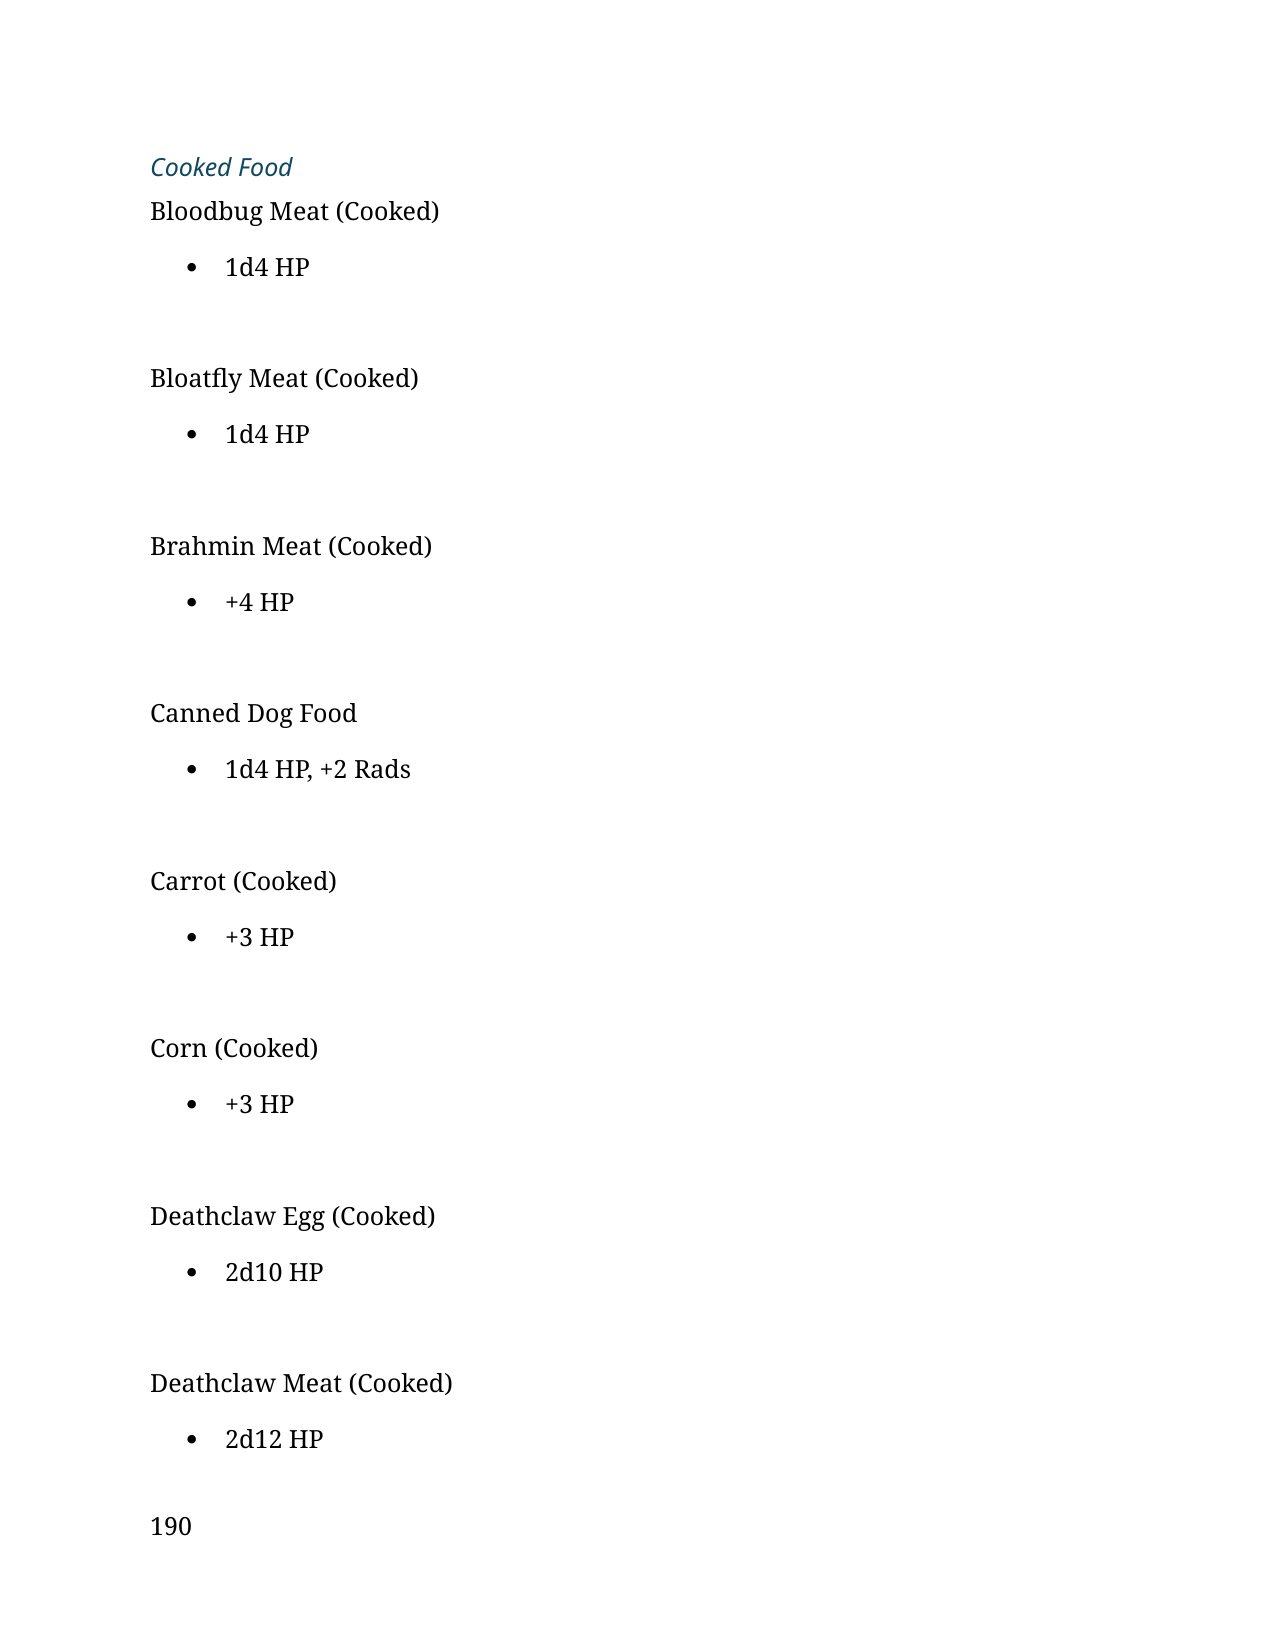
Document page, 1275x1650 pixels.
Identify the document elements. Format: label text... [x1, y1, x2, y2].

list 1d4 HP [187, 417, 1125, 451]
text Deathclaw Meat (Cooked) [150, 1366, 1125, 1400]
text Corn (Cooked) [150, 1031, 1125, 1065]
text Bloodbug Meat (Cooked) [150, 193, 1125, 227]
text Deathclaw Egg (Cooked) [150, 1198, 1125, 1232]
list 1d4 HP [187, 249, 1125, 283]
text Canned Dog Food [150, 696, 1125, 730]
list +3 HP [187, 1087, 1125, 1121]
subtitle Cooked Food [150, 150, 1125, 184]
text Carrot (Cooked) [150, 863, 1125, 897]
list +3 HP [187, 919, 1125, 953]
list 1d4 HP, +2 Rads [187, 752, 1125, 786]
text Brahmin Meat (Cooked) [150, 528, 1125, 562]
list 2d12 HP [187, 1422, 1125, 1456]
list +4 HP [187, 584, 1125, 618]
list 2d10 HP [187, 1254, 1125, 1288]
text Bloatfly Meat (Cooked) [150, 361, 1125, 395]
